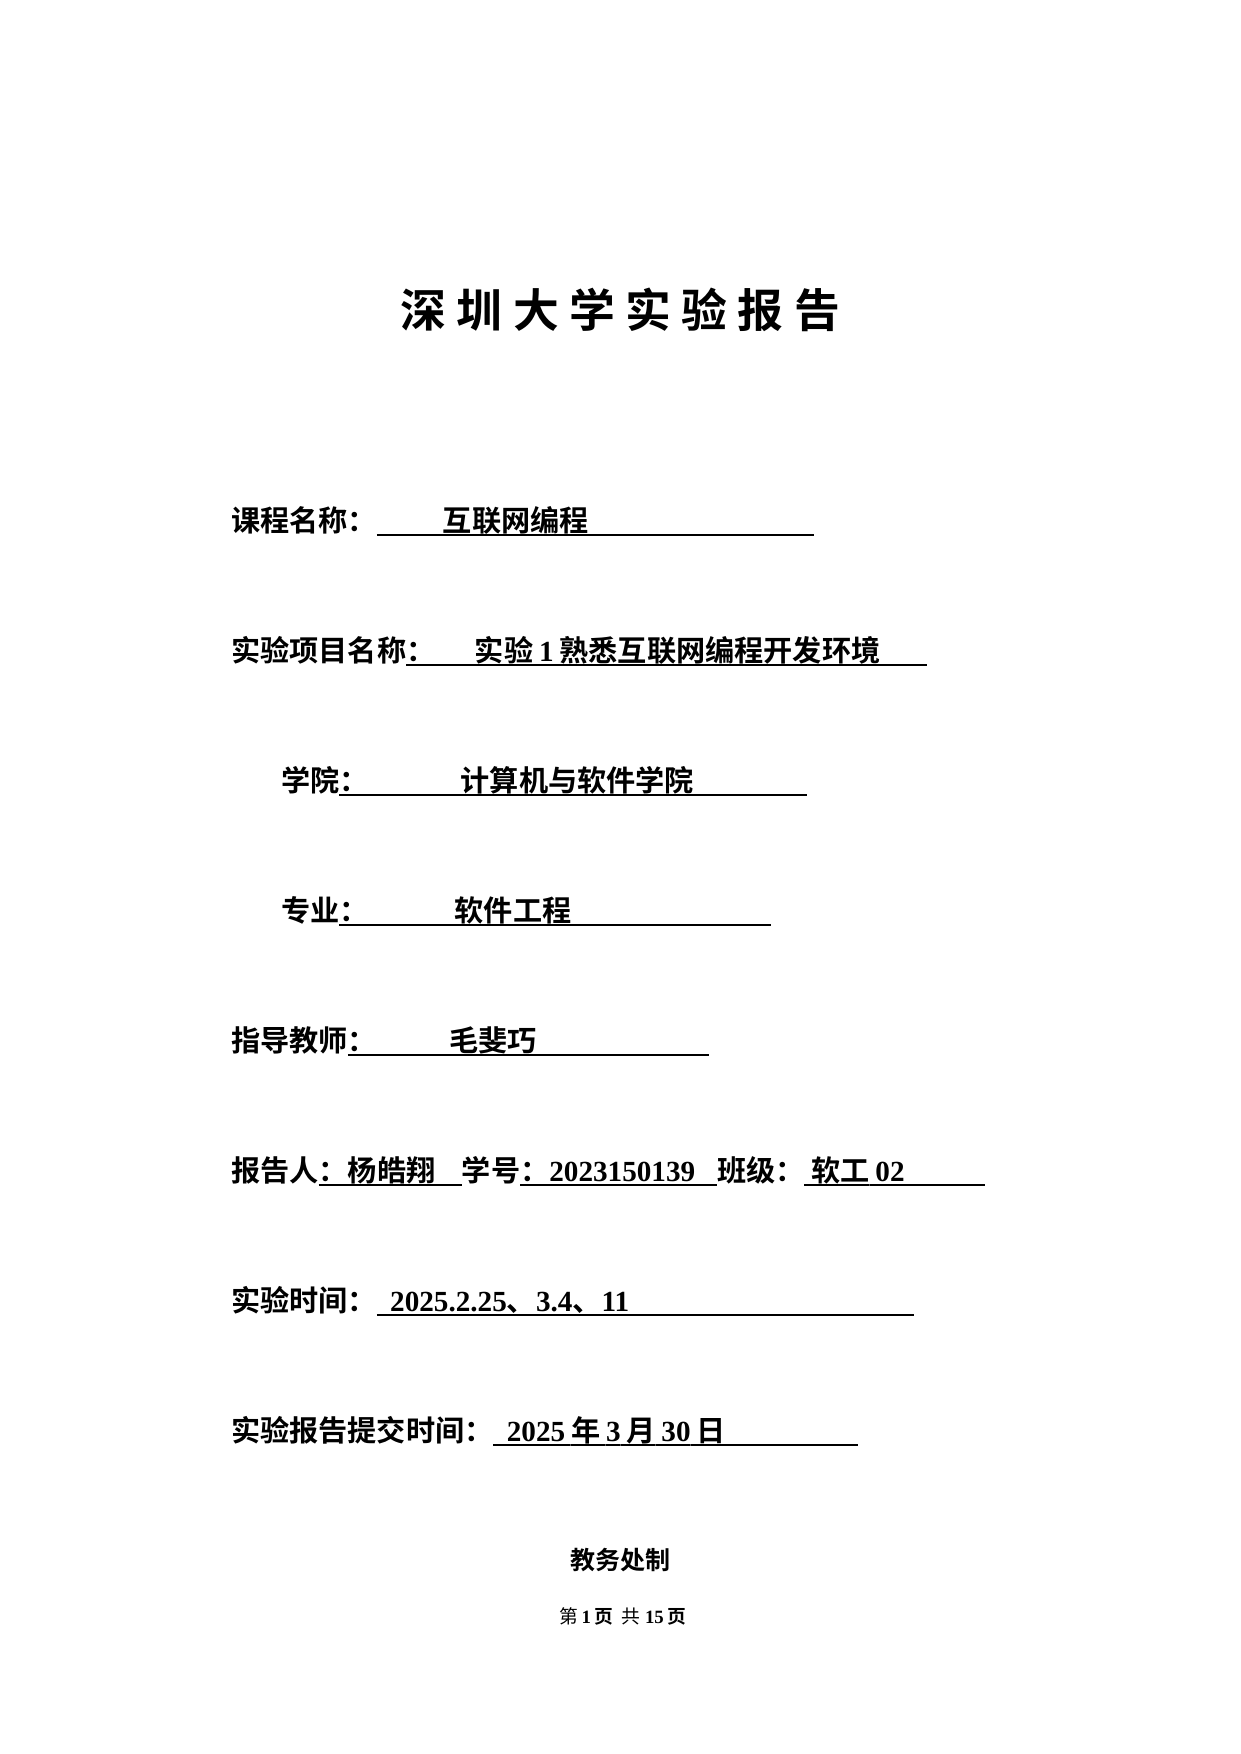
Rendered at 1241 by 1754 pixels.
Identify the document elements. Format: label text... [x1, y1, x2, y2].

text 学院： 计算机与软件学院 [281, 746, 1053, 811]
text 实验项目名称： 实验1熟悉互联网编程开发环境 [187, 616, 1053, 681]
text 教务处制 [187, 1526, 1053, 1591]
text 实验报告提交时间： 2025年3月30日 [187, 1396, 1053, 1461]
text 实验时间： 2025.2.25、3.4、11 [187, 1266, 1053, 1331]
text 课程名称： 互联网编程 [187, 486, 1053, 551]
text 指导教师： 毛斐巧 [187, 1006, 1053, 1071]
text 深 圳 大 学 实 验 报 告 [187, 258, 1053, 356]
text 专业： 软件工程 [187, 876, 1053, 941]
text 报告人：杨皓翔 学号：2023150139 班级： 软工02 [187, 1136, 1053, 1201]
